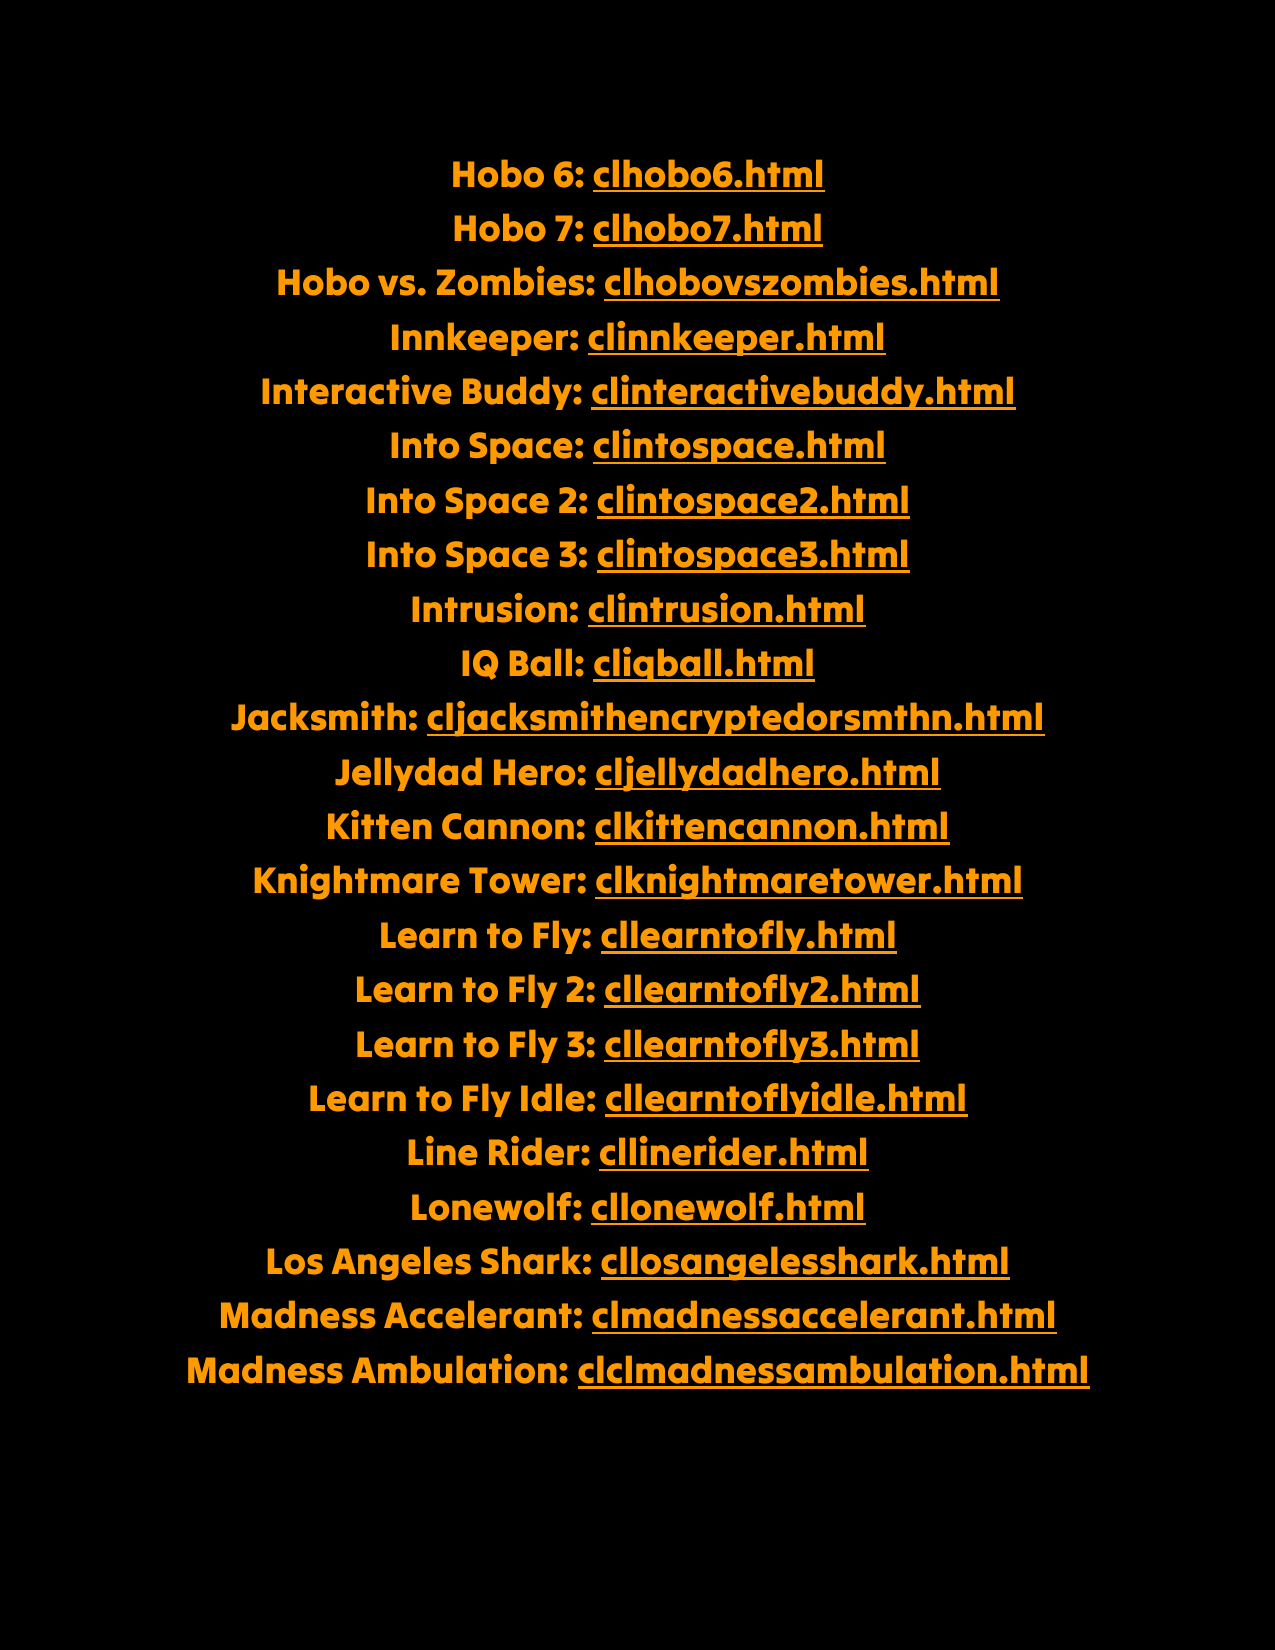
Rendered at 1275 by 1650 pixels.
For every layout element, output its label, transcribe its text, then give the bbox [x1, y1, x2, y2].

text Intrusion: clintrusion.html [150, 585, 1125, 632]
text Madness Ambulation: clclmadnessambulation.html [150, 1346, 1125, 1393]
text Hobo vs. Zombies: clhobovszombies.html [150, 259, 1125, 306]
text Interactive Buddy: clinteractivebuddy.html [150, 367, 1125, 415]
text IQ Ball: cliqball.html [150, 639, 1125, 687]
text Learn to Fly Idle: cllearntoflyidle.html [150, 1074, 1125, 1122]
text Line Rider: cllinerider.html [150, 1129, 1125, 1176]
text Learn to Fly: cllearntofly.html [150, 911, 1125, 958]
text Hobo 6: clhobo6.html [150, 150, 1125, 197]
text Hobo 7: clhobo7.html [150, 204, 1125, 252]
text Into Space: clintospace.html [150, 422, 1125, 469]
text Into Space 3: clintospace3.html [150, 531, 1125, 578]
text Jacksmith: cljacksmithencryptedorsmthn.html [150, 694, 1125, 741]
text Learn to Fly 2: cllearntofly2.html [150, 966, 1125, 1013]
text Kitten Cannon: clkittencannon.html [150, 802, 1125, 850]
text Knightmare Tower: clknightmaretower.html [150, 857, 1125, 904]
text Jellydad Hero: cljellydadhero.html [150, 748, 1125, 795]
text Lonewolf: cllonewolf.html [150, 1183, 1125, 1230]
text Innkeeper: clinnkeeper.html [150, 313, 1125, 360]
text Learn to Fly 3: cllearntofly3.html [150, 1020, 1125, 1067]
text Los Angeles Shark: cllosangelesshark.html [150, 1237, 1125, 1285]
text Madness Accelerant: clmadnessaccelerant.html [150, 1292, 1125, 1339]
text Into Space 2: clintospace2.html [150, 476, 1125, 523]
